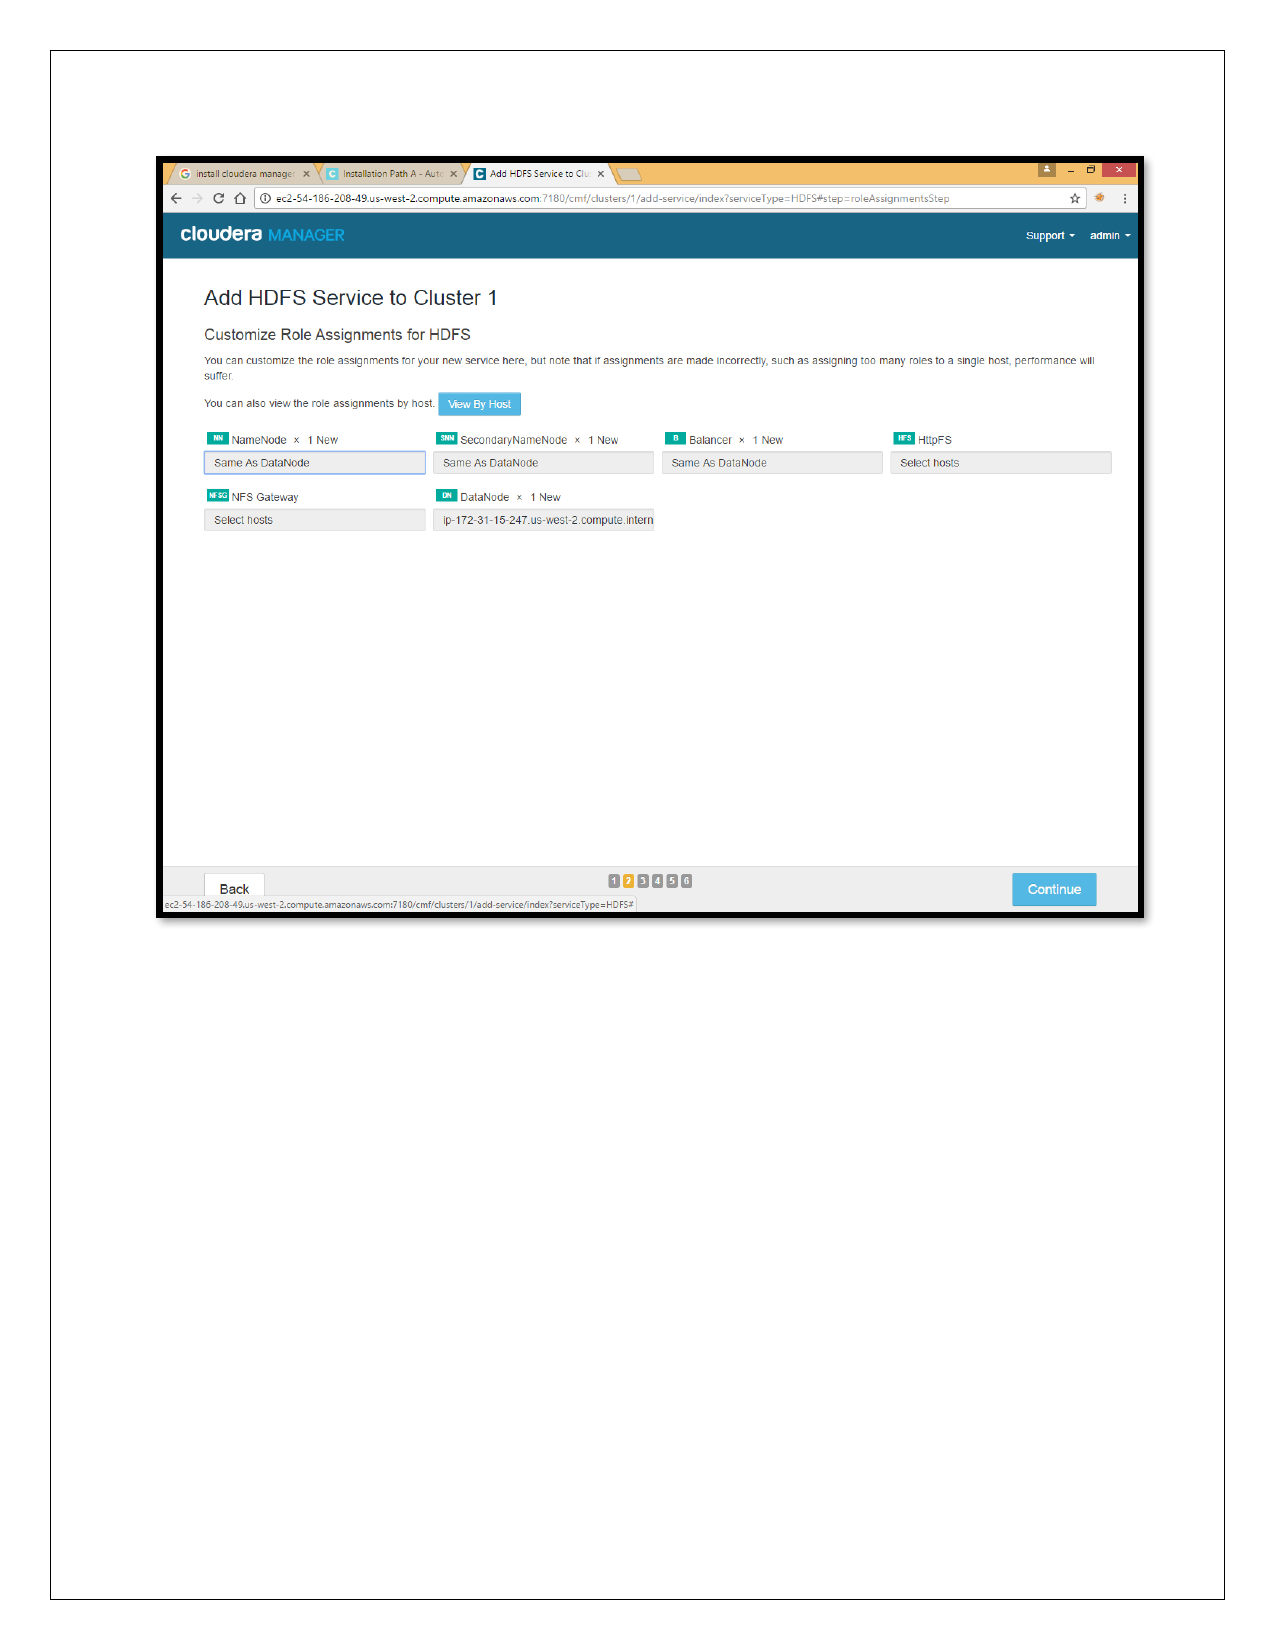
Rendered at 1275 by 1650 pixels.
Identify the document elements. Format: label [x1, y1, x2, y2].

picture [163, 163, 1138, 912]
